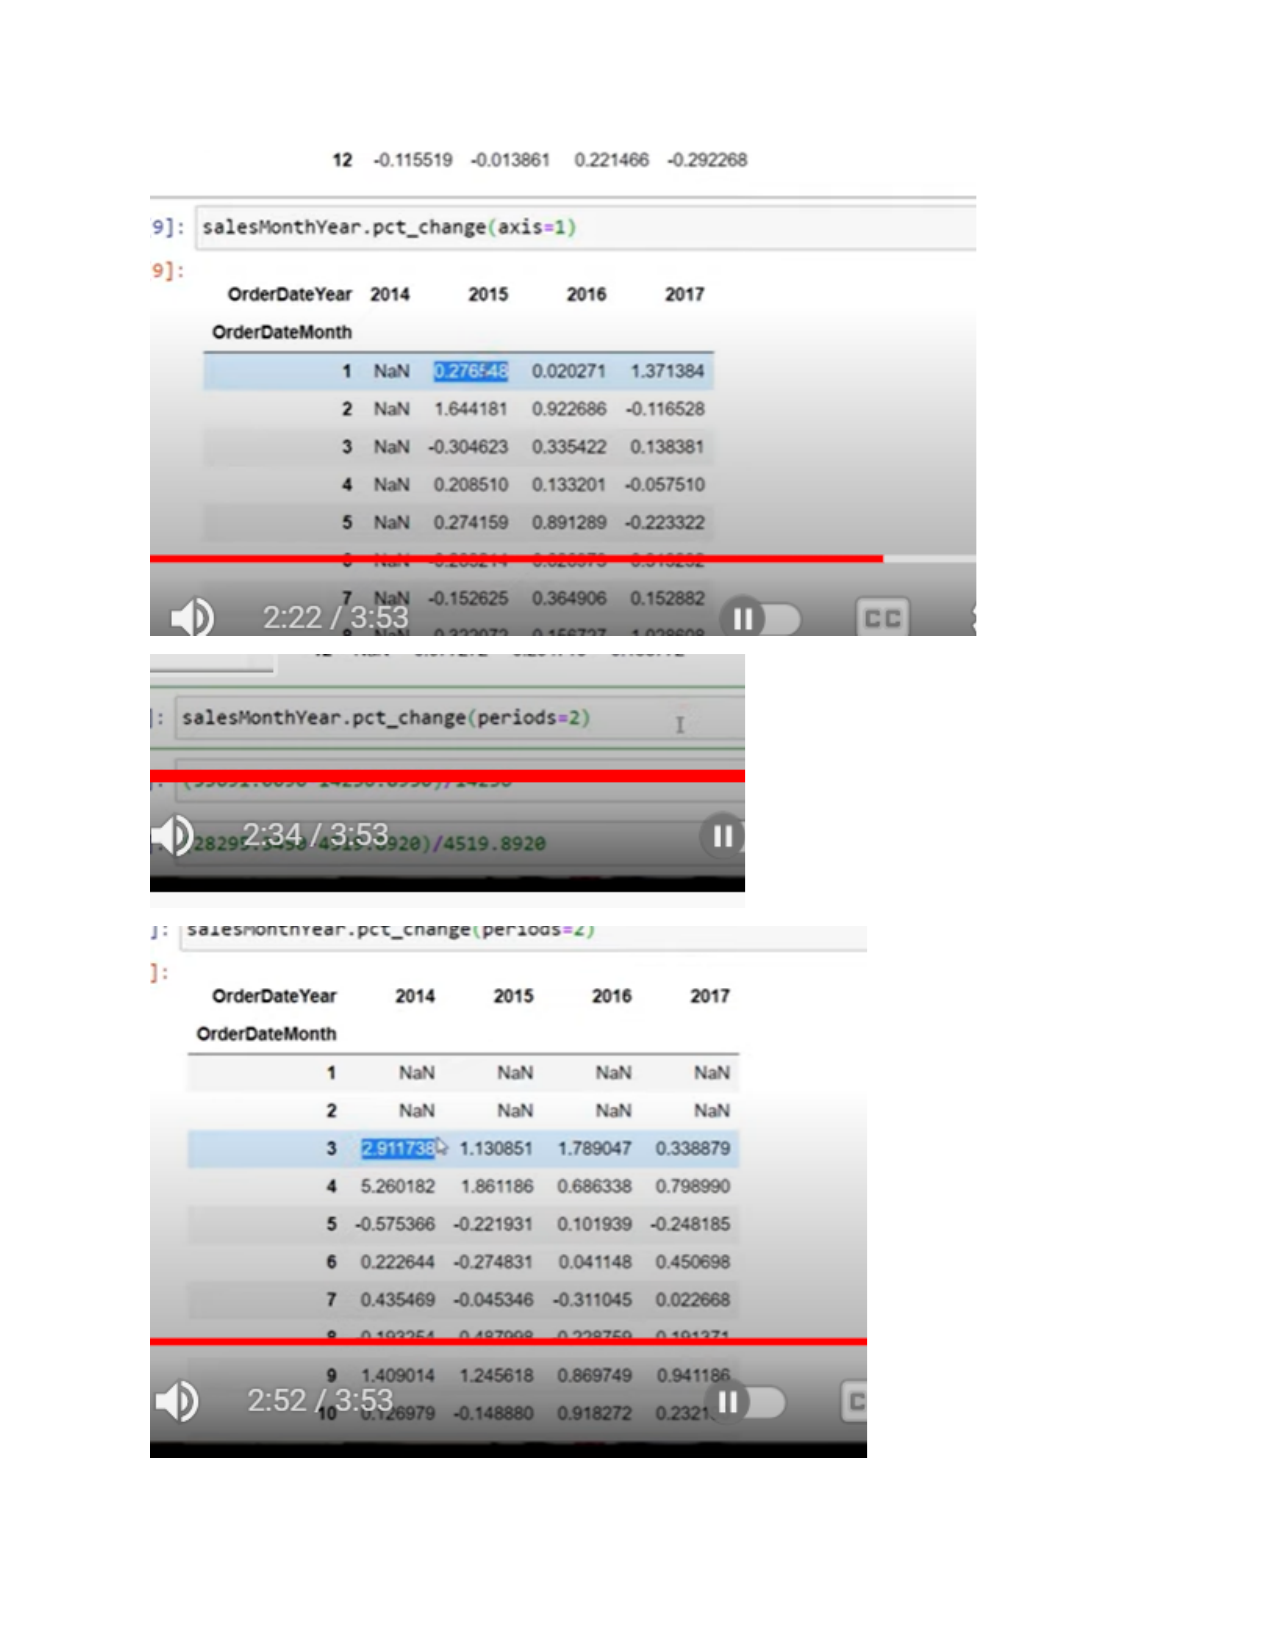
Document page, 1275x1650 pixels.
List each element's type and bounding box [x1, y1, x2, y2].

picture [150, 926, 868, 1458]
picture [150, 654, 746, 908]
picture [150, 150, 977, 636]
